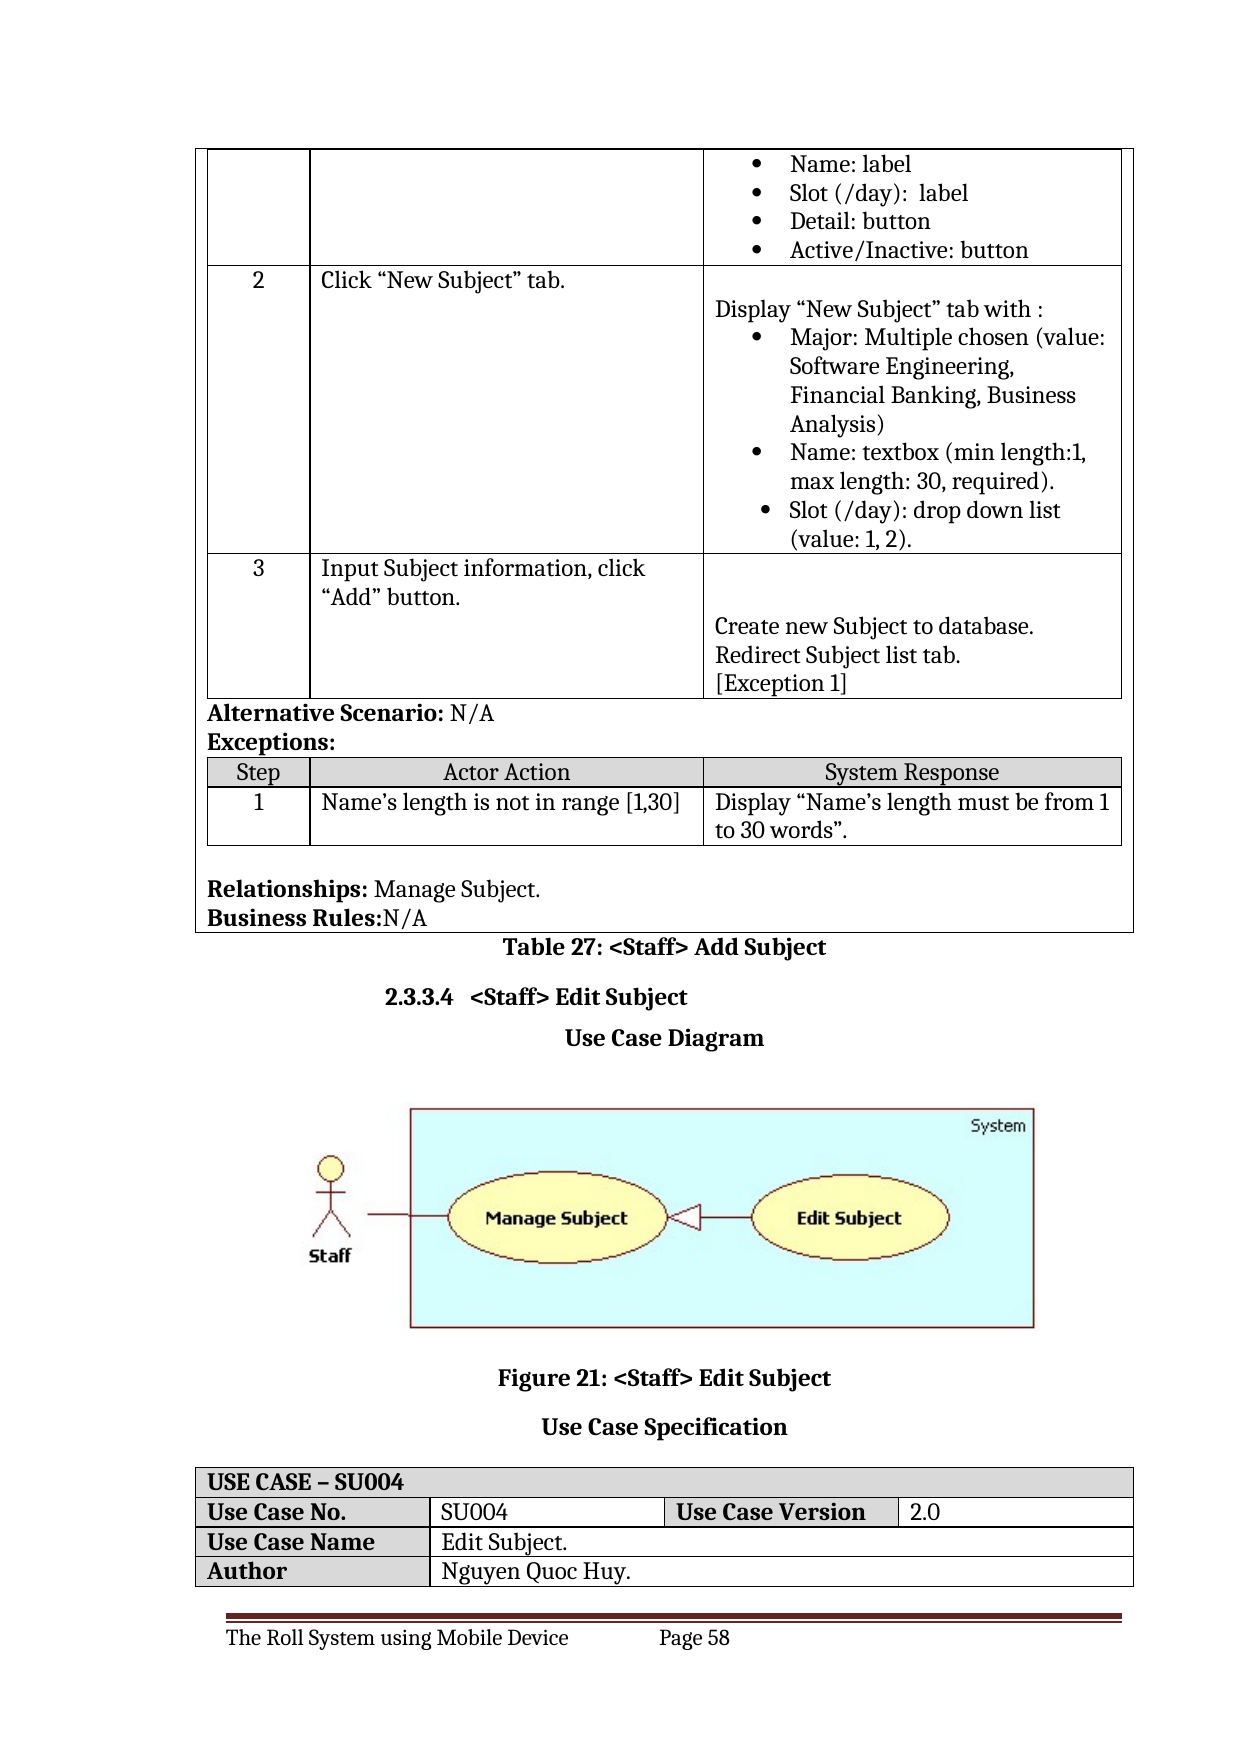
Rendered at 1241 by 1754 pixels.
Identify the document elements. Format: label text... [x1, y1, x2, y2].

table_cell Nguyen Quoc Huy. [431, 1557, 1133, 1586]
table_cell Use Case Version [665, 1498, 898, 1526]
subtitle Use Case Diagram [207, 1024, 1122, 1053]
table_cell Edit Subject. [431, 1528, 1133, 1556]
text Table 27: <Staff> Add Subject [207, 933, 1122, 962]
table_cell 2.0 [899, 1498, 1133, 1526]
table_header USE CASE – SU004 [196, 1468, 1133, 1497]
table_cell SU004 [431, 1498, 664, 1526]
table_cell Use Case No. [196, 1498, 429, 1526]
table_cell Use Case Name [196, 1528, 429, 1556]
picture [263, 1078, 1066, 1360]
subtitle Use Case Specification [207, 1413, 1122, 1442]
text Figure 21: <Staff> Edit Subject [207, 1363, 1122, 1392]
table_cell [196, 149, 1133, 932]
table_cell Author [196, 1557, 429, 1586]
subtitle <Staff> Edit Subject [385, 983, 1122, 1012]
